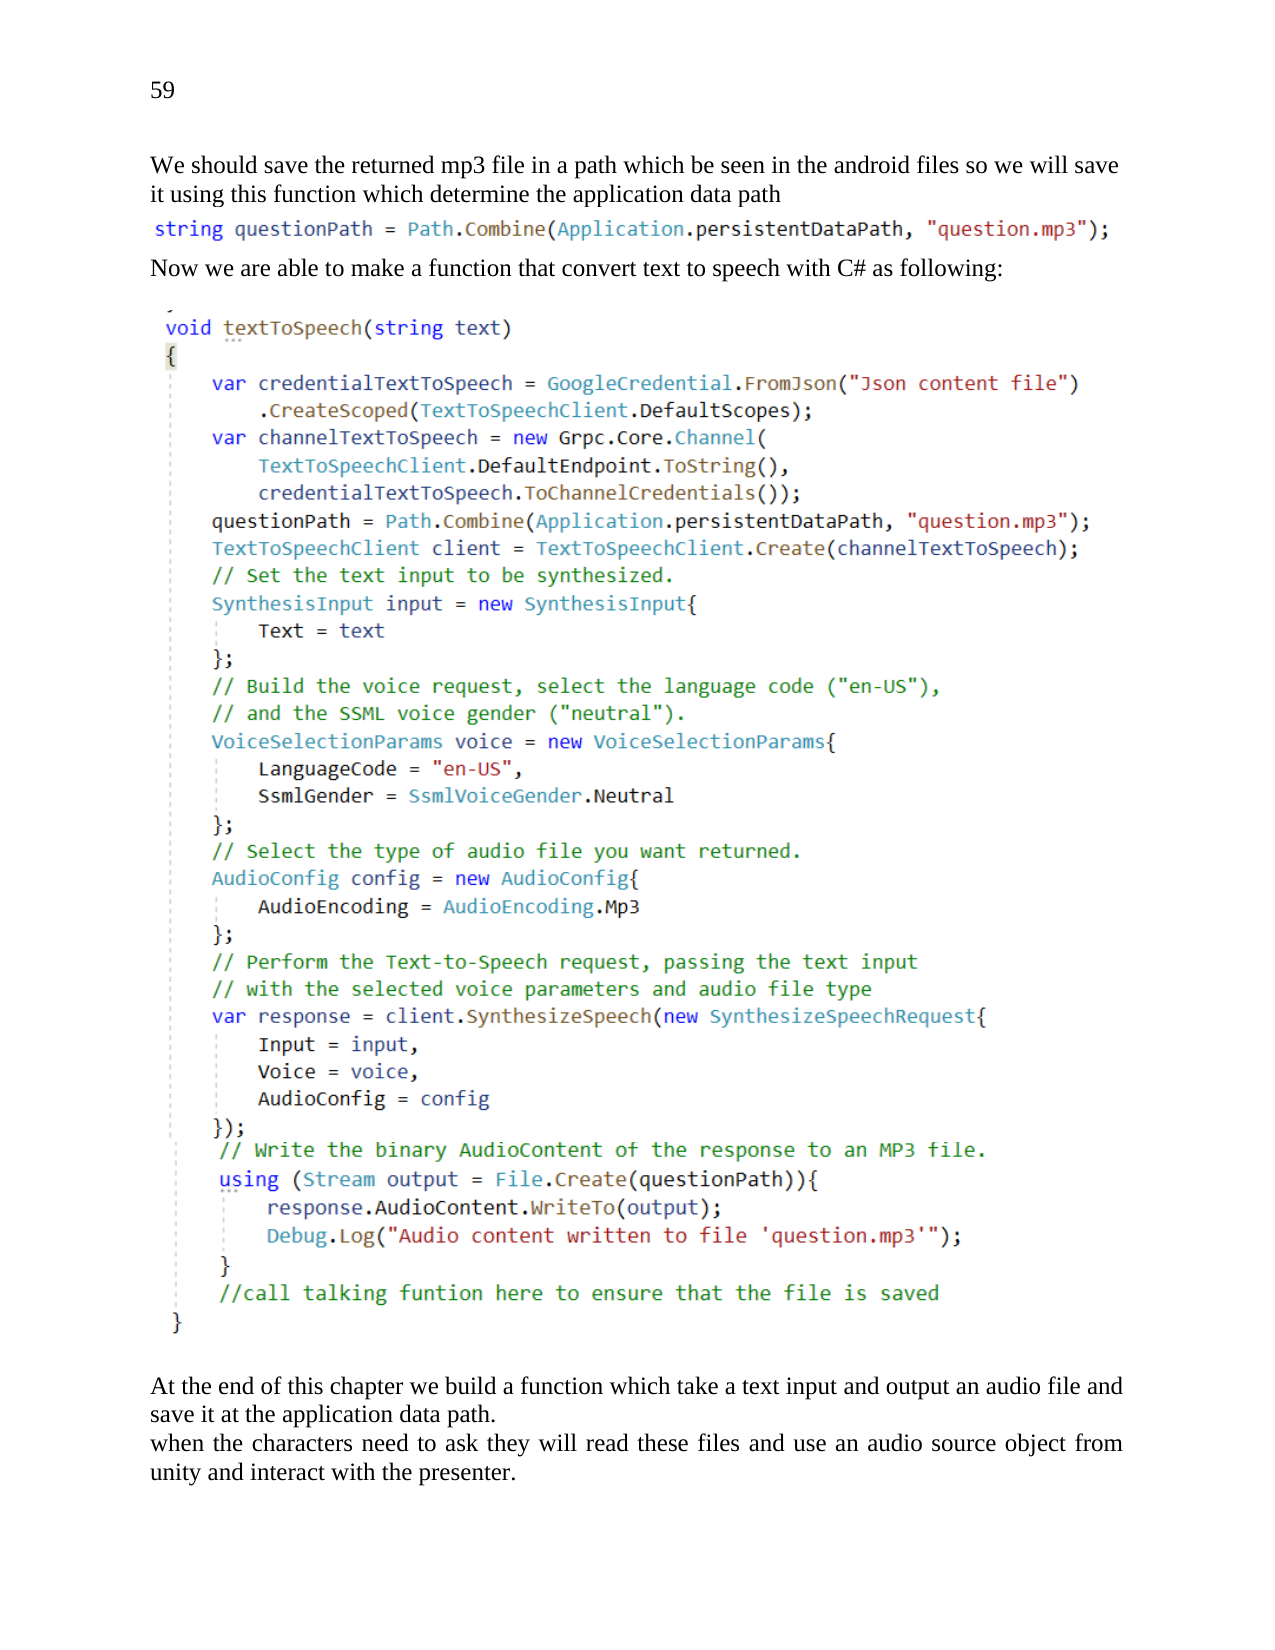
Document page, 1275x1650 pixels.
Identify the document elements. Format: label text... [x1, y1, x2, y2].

text At the end of this chapter we build a function which take a text input and output an audio file and save it at the application data path. [150, 1371, 1125, 1428]
picture [150, 207, 1125, 254]
picture [150, 310, 1275, 1342]
text Now we are able to make a function that convert text to speech with C# as following: [150, 254, 1125, 282]
text when the characters need to ask they will read these files and use an audio source object from unity and interact with the presenter. [150, 1428, 1125, 1486]
text We should save the returned mp3 file in a path which be seen in the android files so we will save it using this function which determine the application data path [150, 150, 1125, 207]
